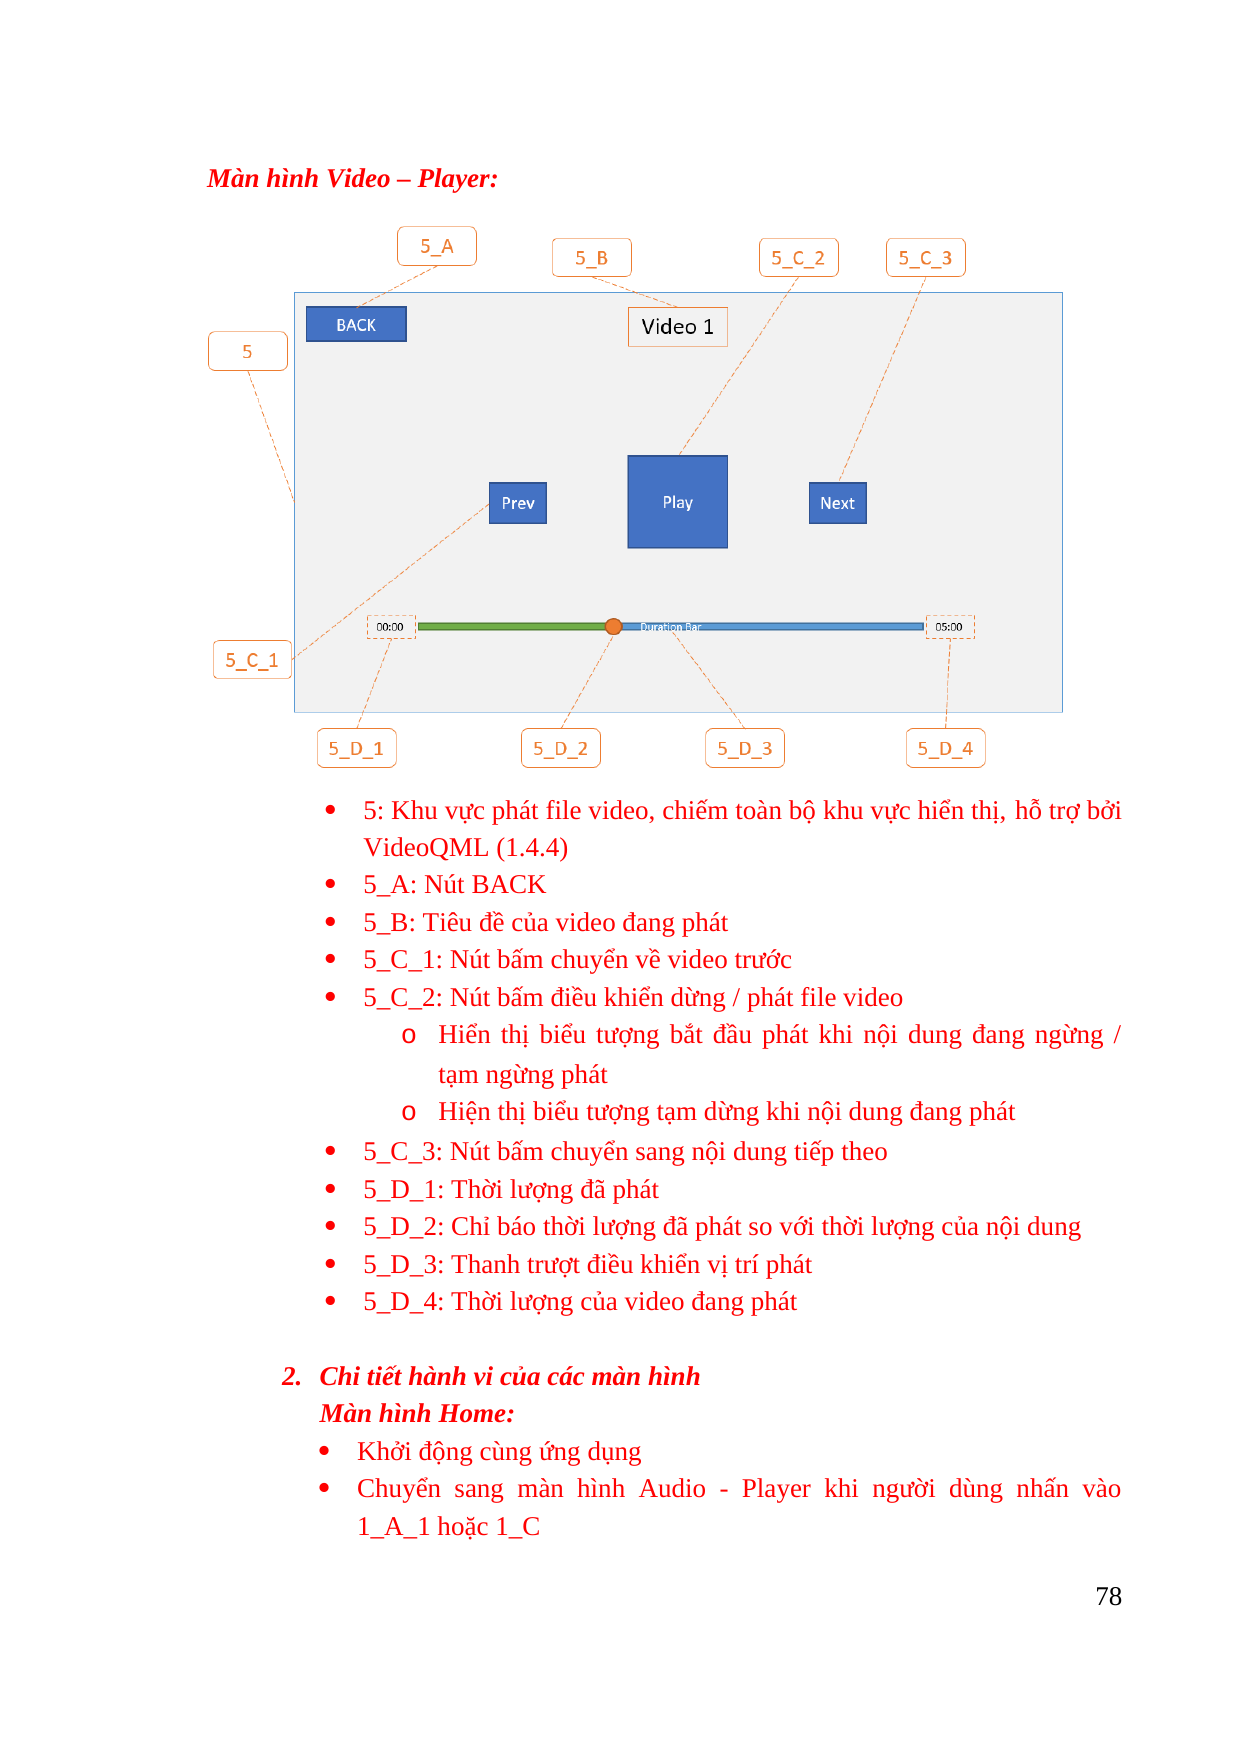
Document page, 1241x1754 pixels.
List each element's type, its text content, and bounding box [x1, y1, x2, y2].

list Hiển thị biểu tượng bắt đầu phát khi nội dung đang ngừng / tạm ngừng phát [401, 1018, 1122, 1089]
list 5_B: Tiêu đề của video đang phát [326, 906, 1122, 937]
text Màn hình Video – Player: [207, 162, 1122, 194]
list 5_D_2: Chỉ báo thời lượng đã phát so với thời lượng của nội dung [326, 1210, 1122, 1242]
list 5_A: Nút BACK [326, 868, 1122, 900]
list 5: Khu vực phát file video, chiếm toàn bộ khu vực hiển thị, hỗ trợ bởi VideoQML (1.4.4) [326, 794, 1122, 862]
list 5_C_3: Nút bấm chuyển sang nội dung tiếp theo [326, 1135, 1122, 1167]
list 5_D_4: Thời lượng của video đang phát [326, 1285, 1122, 1317]
list 5_D_3: Thanh trượt điều khiển vị trí phát [326, 1248, 1122, 1279]
list Chuyển sang màn hình Audio - Player khi người dùng nhấn vào 1_A_1 hoặc 1_C [319, 1472, 1122, 1541]
list Chi tiết hành vi của các màn hình [282, 1360, 1122, 1391]
list 5_C_1: Nút bấm chuyển về video trước [326, 943, 1122, 975]
list Hiện thị biểu tượng tạm dừng khi nội dung đang phát [401, 1095, 1122, 1129]
list 5_C_2: Nút bấm điều khiển dừng / phát file video [326, 981, 1122, 1012]
list Màn hình Home: [319, 1397, 1122, 1429]
list Khởi động cùng ứng dụng [319, 1435, 1122, 1466]
list 5_D_1: Thời lượng đã phát [326, 1173, 1122, 1204]
picture [206, 212, 1123, 776]
